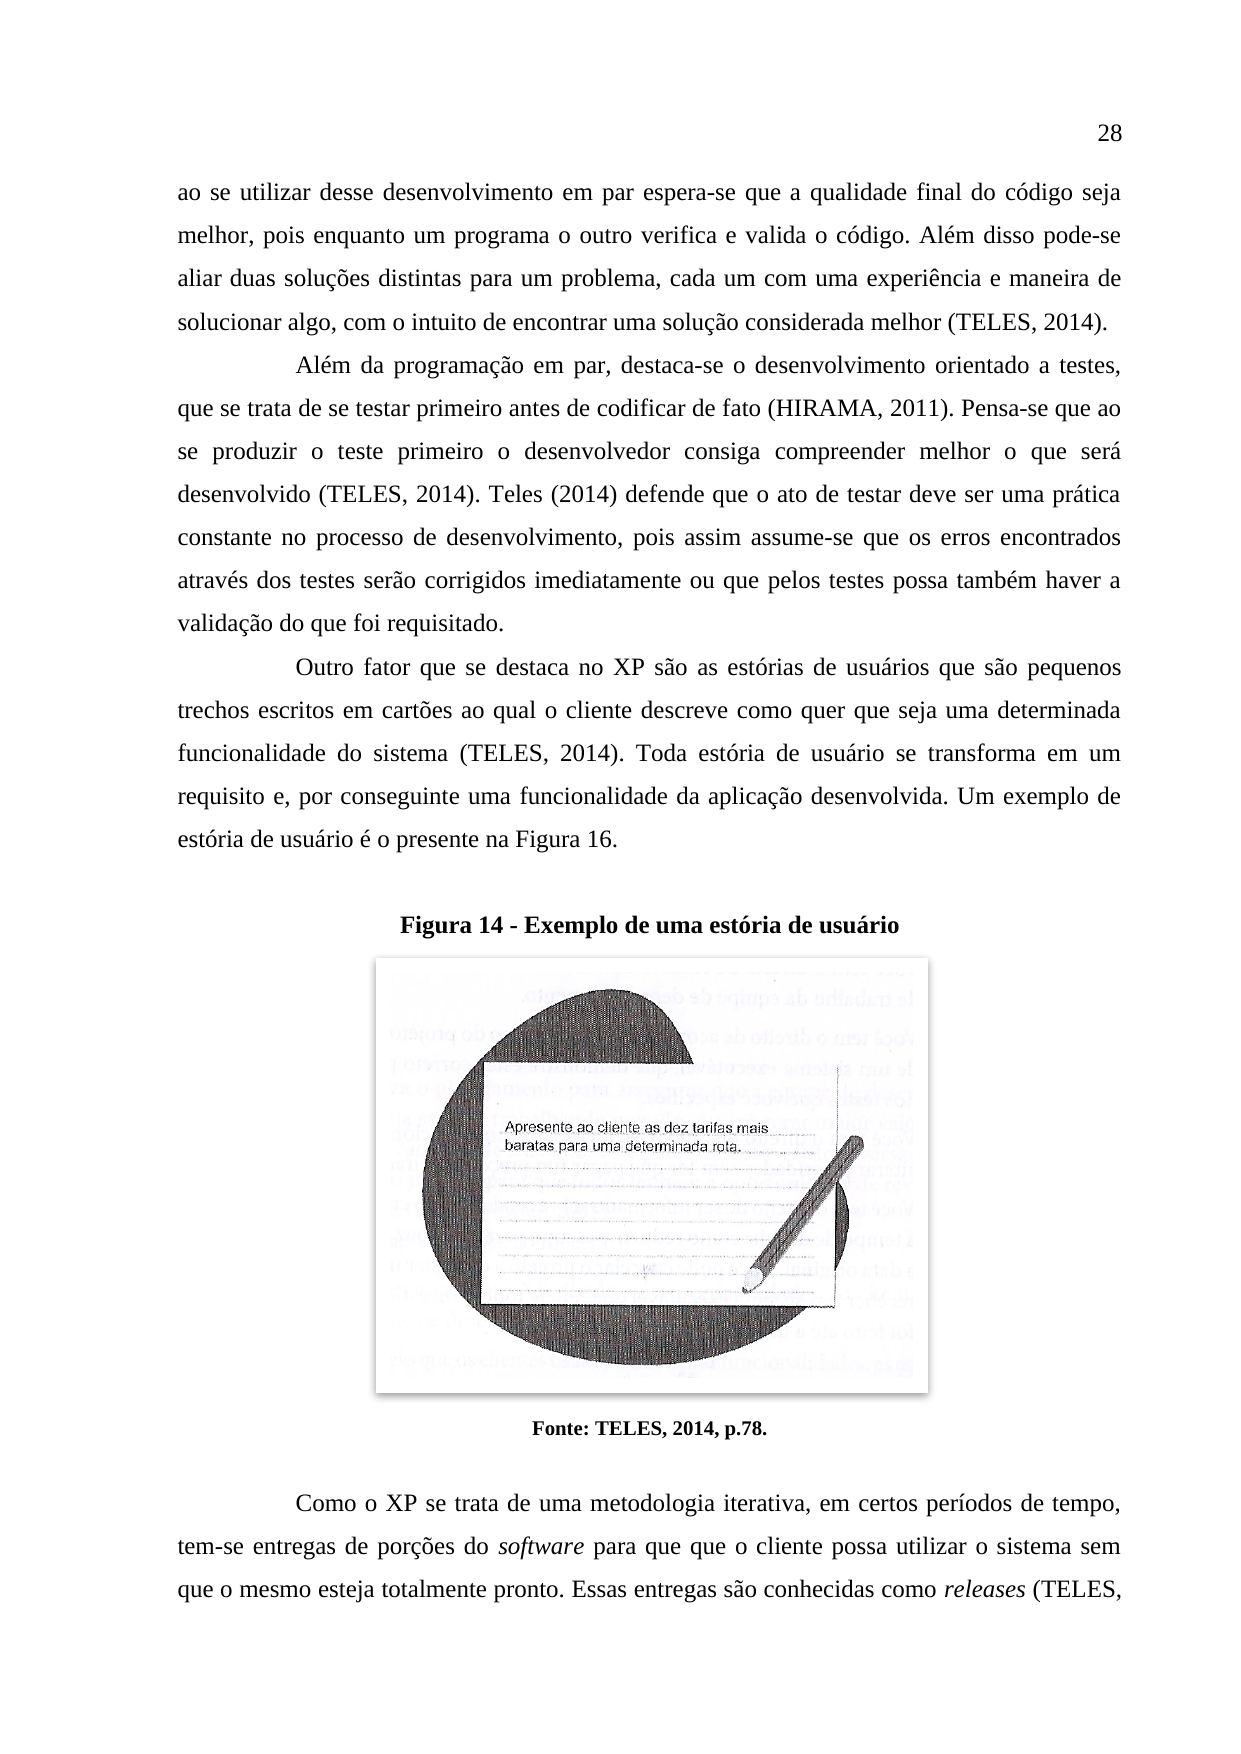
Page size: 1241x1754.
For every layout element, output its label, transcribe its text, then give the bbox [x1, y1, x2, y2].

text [177, 177, 1122, 335]
text Fonte: TELES, 2014, p.78. [177, 1416, 1122, 1439]
text Além da programação em par, destaca-se o desenvolvimento orientado a testes, que se trata de se testar primeiro antes de codificar de fato (HIRAMA, 2011). Pensa-se que ao se produzir o teste primeiro o desenvolvedor consiga compreender melhor o que será desenvolvido (TELES, 2014). Teles (2014) defende que o ato de testar deve ser uma prática constante no processo de desenvolvimento, pois assim assume-se que os erros encontrados através dos testes serão corrigidos imediatamente ou que pelos testes possa também haver a validação do que foi requisitado. [177, 350, 1122, 637]
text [177, 1488, 1122, 1603]
text Outro fator que se destaca no XP são as estórias de usuários que são pequenos trechos escritos em cartões ao qual o cliente descreve como quer que seja uma determinada funcionalidade do sistema (TELES, 2014). Toda estória de usuário se transforma em um requisito e, por conseguinte uma funcionalidade da aplicação desenvolvida. Um exemplo de estória de usuário é o presente na Figura 16. [177, 652, 1122, 853]
picture [390, 972, 913, 1378]
